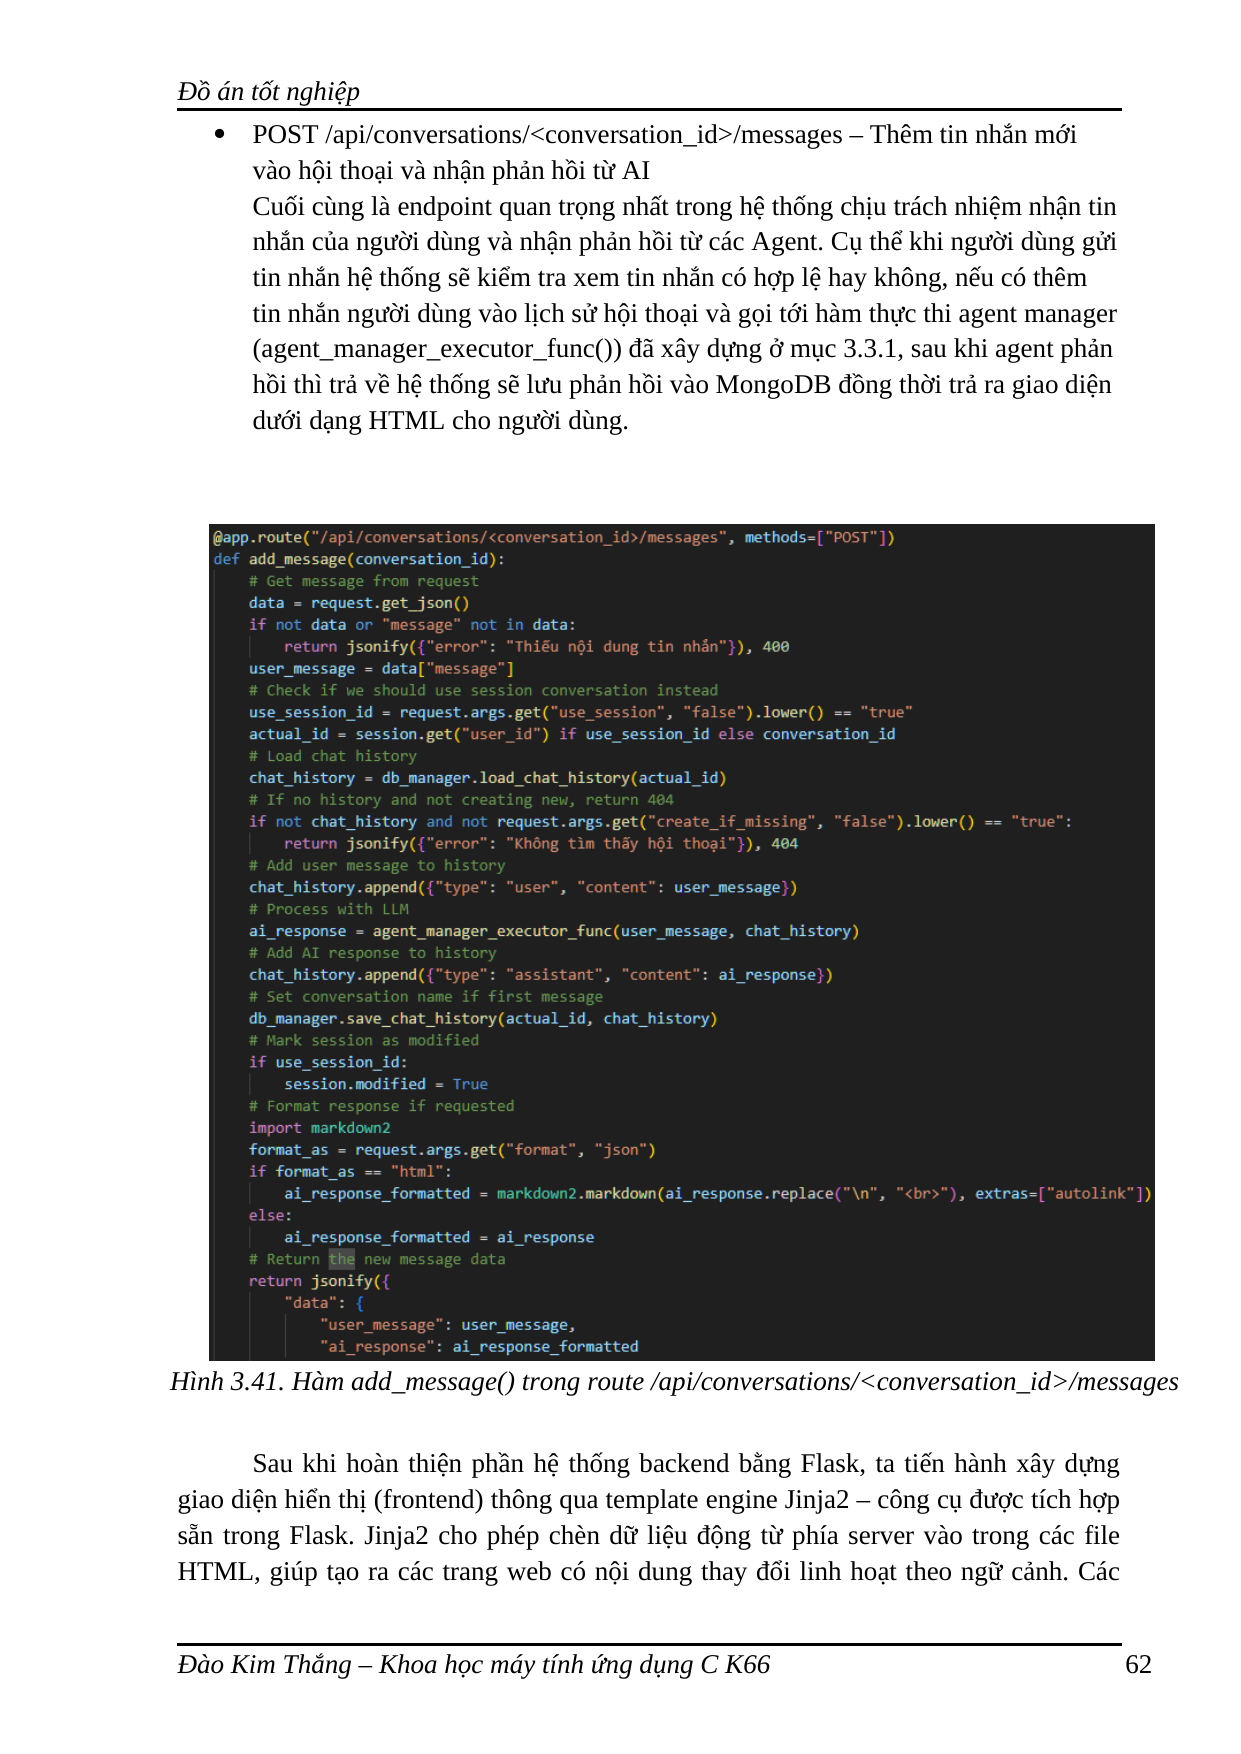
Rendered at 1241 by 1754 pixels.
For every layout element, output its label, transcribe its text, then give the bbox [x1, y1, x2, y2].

picture [209, 524, 1155, 1361]
list (agent_manager_executor_func()) đã xây dựng ở mục 3.3.1, sau khi agent phản hồi thì trả về hệ thống sẽ lưu phản hồi vào MongoDB đồng thời trả ra giao diện dưới dạng HTML cho người dùng. [252, 333, 1122, 435]
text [177, 1418, 1122, 1586]
list POST /api/conversations/<conversation_id>/messages – Thêm tin nhắn mới vào hội thoại và nhận phản hồi từ AI [215, 118, 1122, 185]
list Cuối cùng là endpoint quan trọng nhất trong hệ thống chịu trách nhiệm nhận tin nhắn của người dùng và nhận phản hồi từ các Agent. Cụ thể khi người dùng gửi tin nhắn hệ thống sẽ kiểm tra xem tin nhắn có hợp lệ hay không, nếu có thêm tin nhắn người dùng vào lịch sử hội thoại và gọi tới hàm thực thi agent manager [252, 190, 1122, 328]
